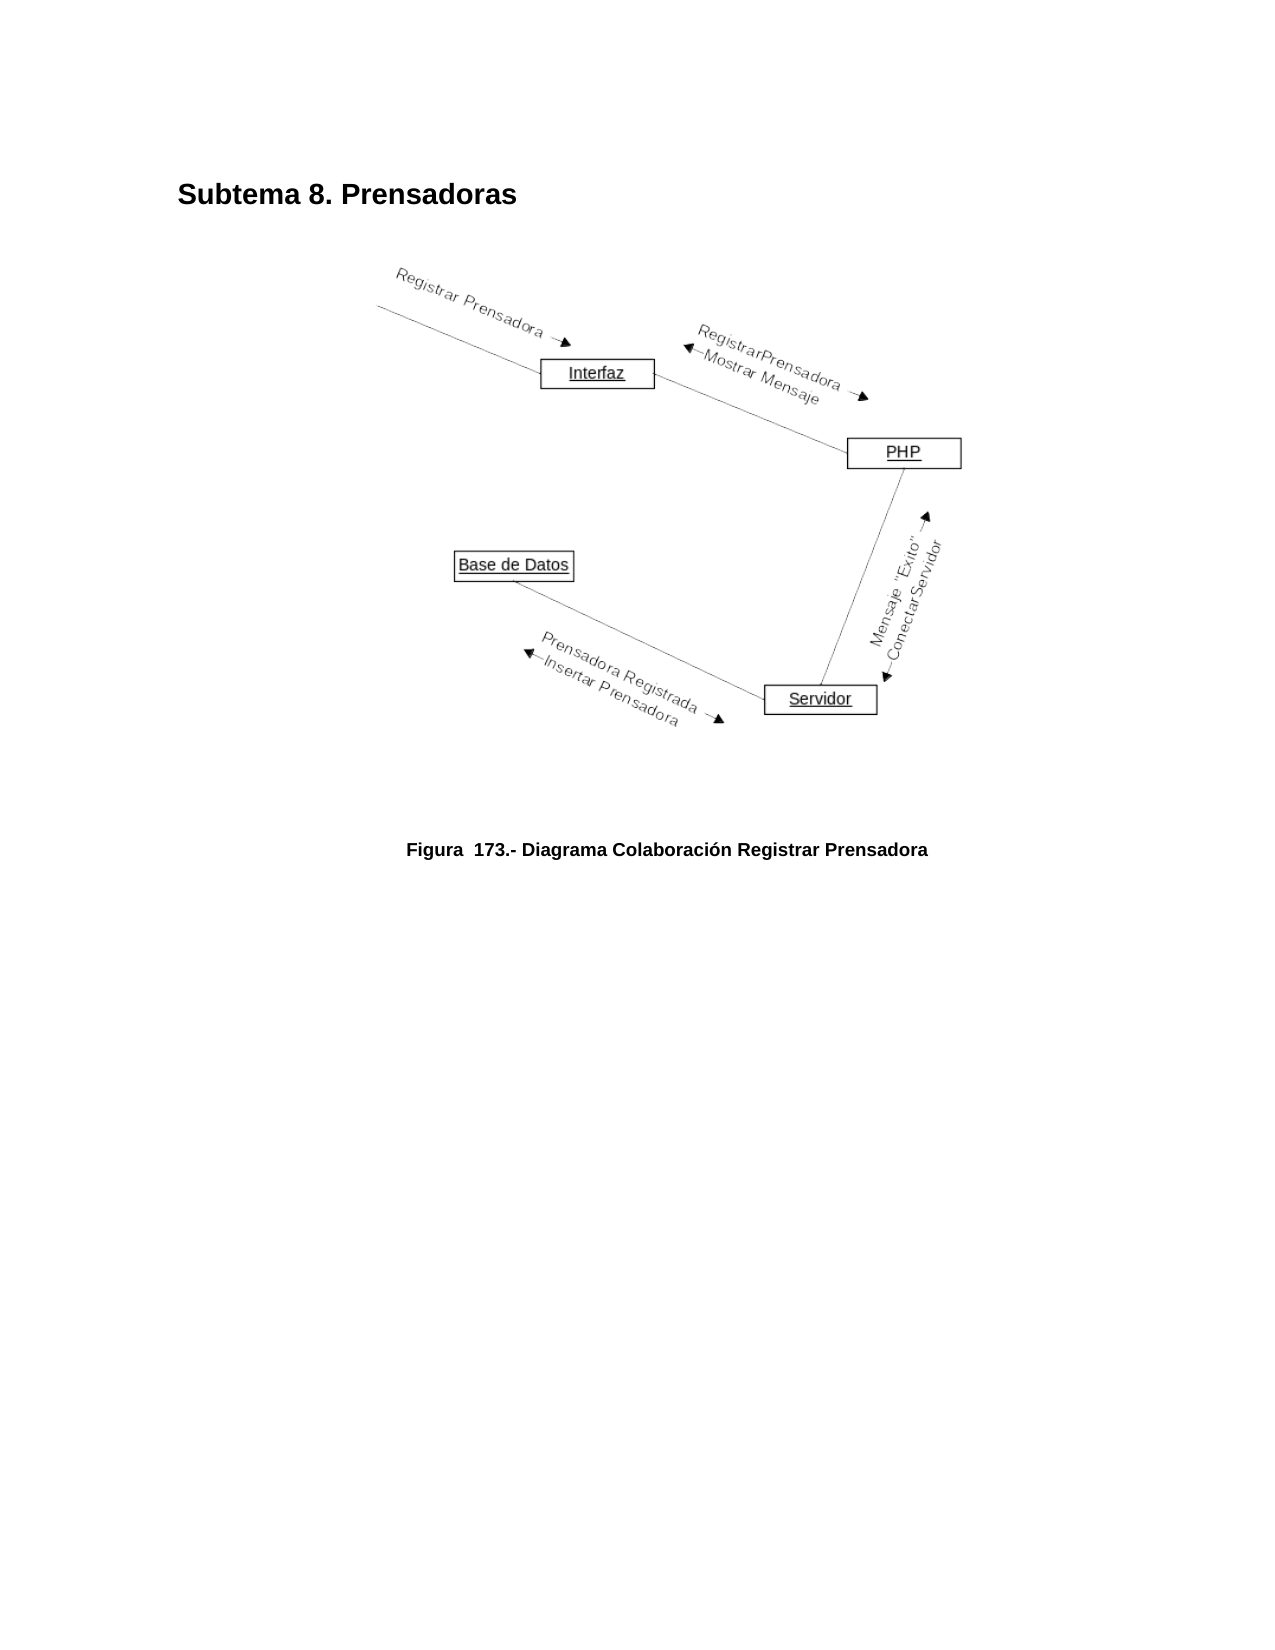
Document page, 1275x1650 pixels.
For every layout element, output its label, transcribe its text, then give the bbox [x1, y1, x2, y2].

subtitle Subtema 8. Prensadoras [177, 177, 1157, 211]
